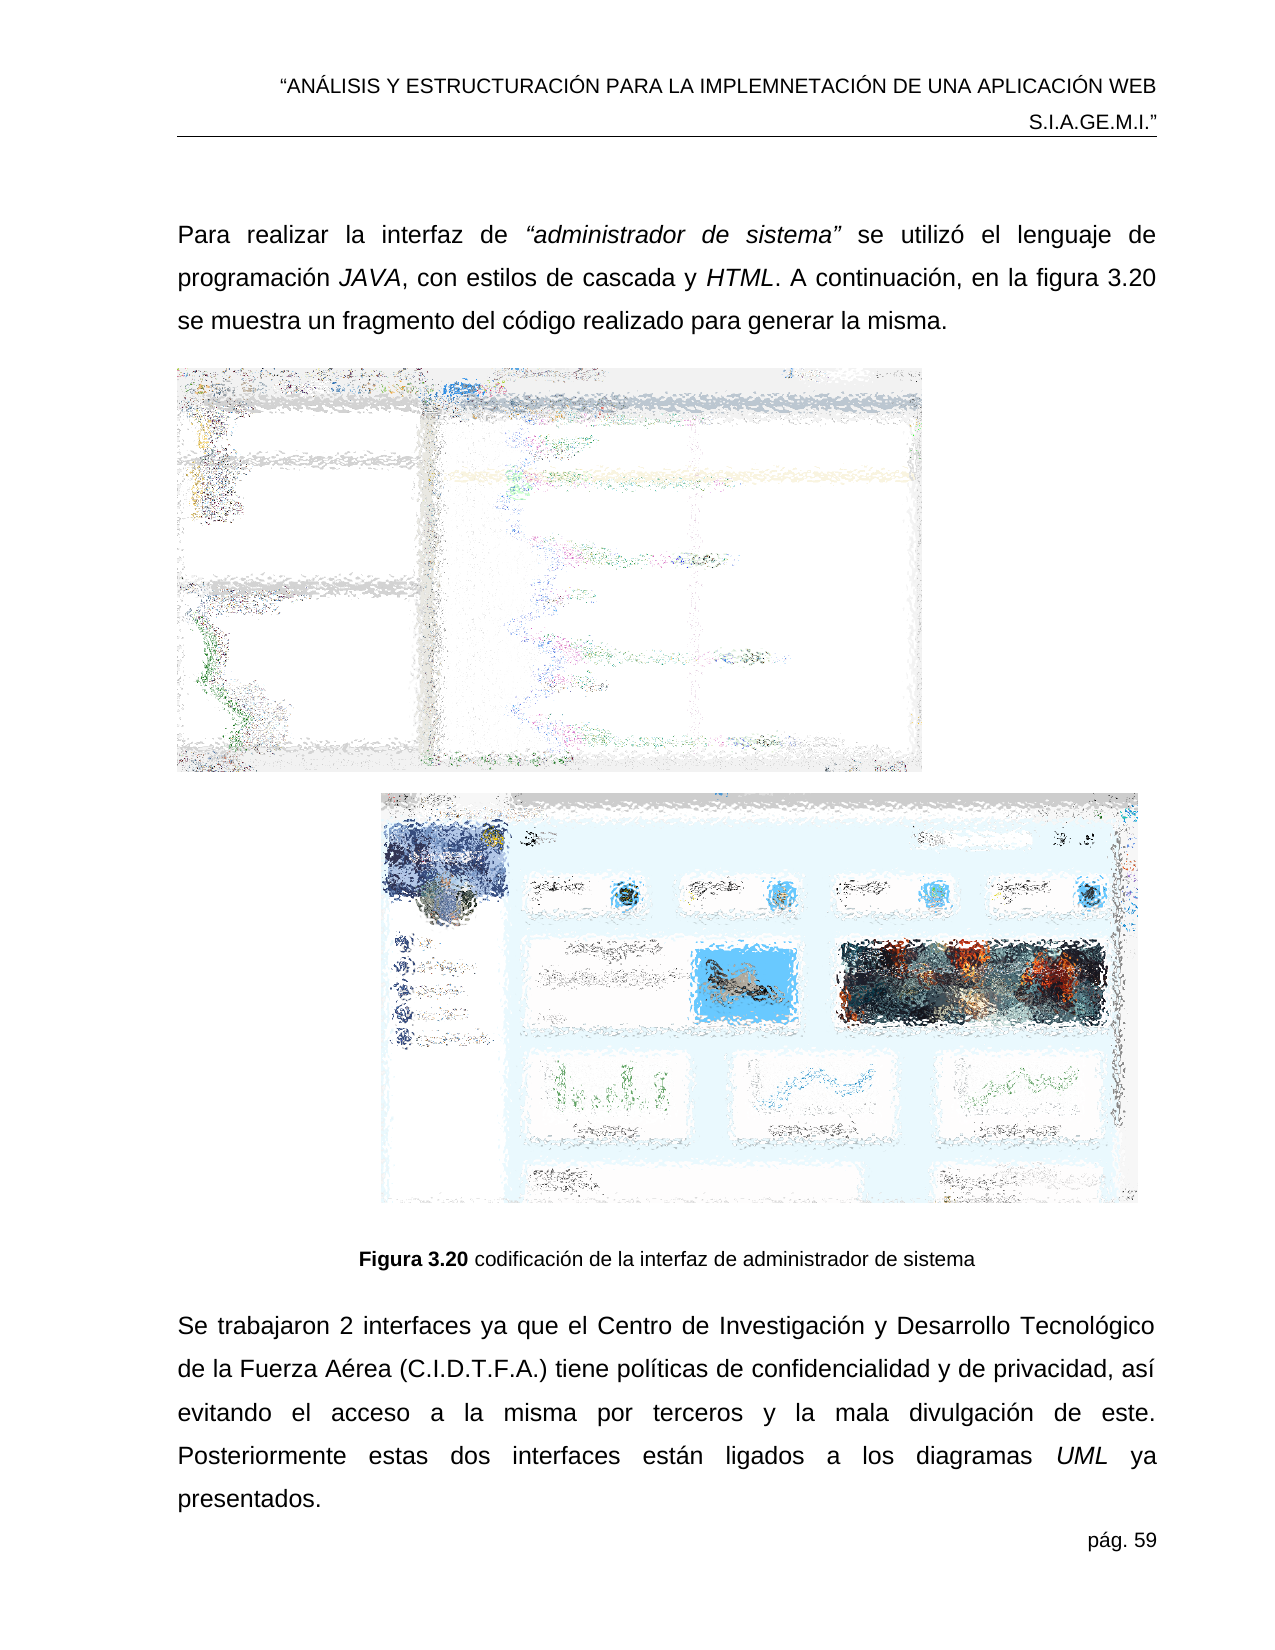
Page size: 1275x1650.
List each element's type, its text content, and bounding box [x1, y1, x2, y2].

text Para realizar la interfaz de “administrador de sistema” se utilizó el lenguaje de programación JAVA, con estilos de cascada y HTML. A continuación, en la figura 3.20 se muestra un fragmento del código realizado para generar la misma. [177, 220, 1157, 335]
text Figura 3.20 codificación de la interfaz de administrador de sistema [177, 1247, 1157, 1271]
picture [381, 793, 1138, 1203]
text Se trabajaron 2 interfaces ya que el Centro de Investigación y Desarrollo Tecnológico de la Fuerza Aérea (C.I.D.T.F.A.) tiene políticas de confidencialidad y de privacidad, así evitando el acceso a la misma por terceros y la mala divulgación de este. Posteriormente estas dos interfaces están ligados a los diagramas UML ya presentados. [177, 1311, 1157, 1513]
picture [177, 368, 922, 772]
